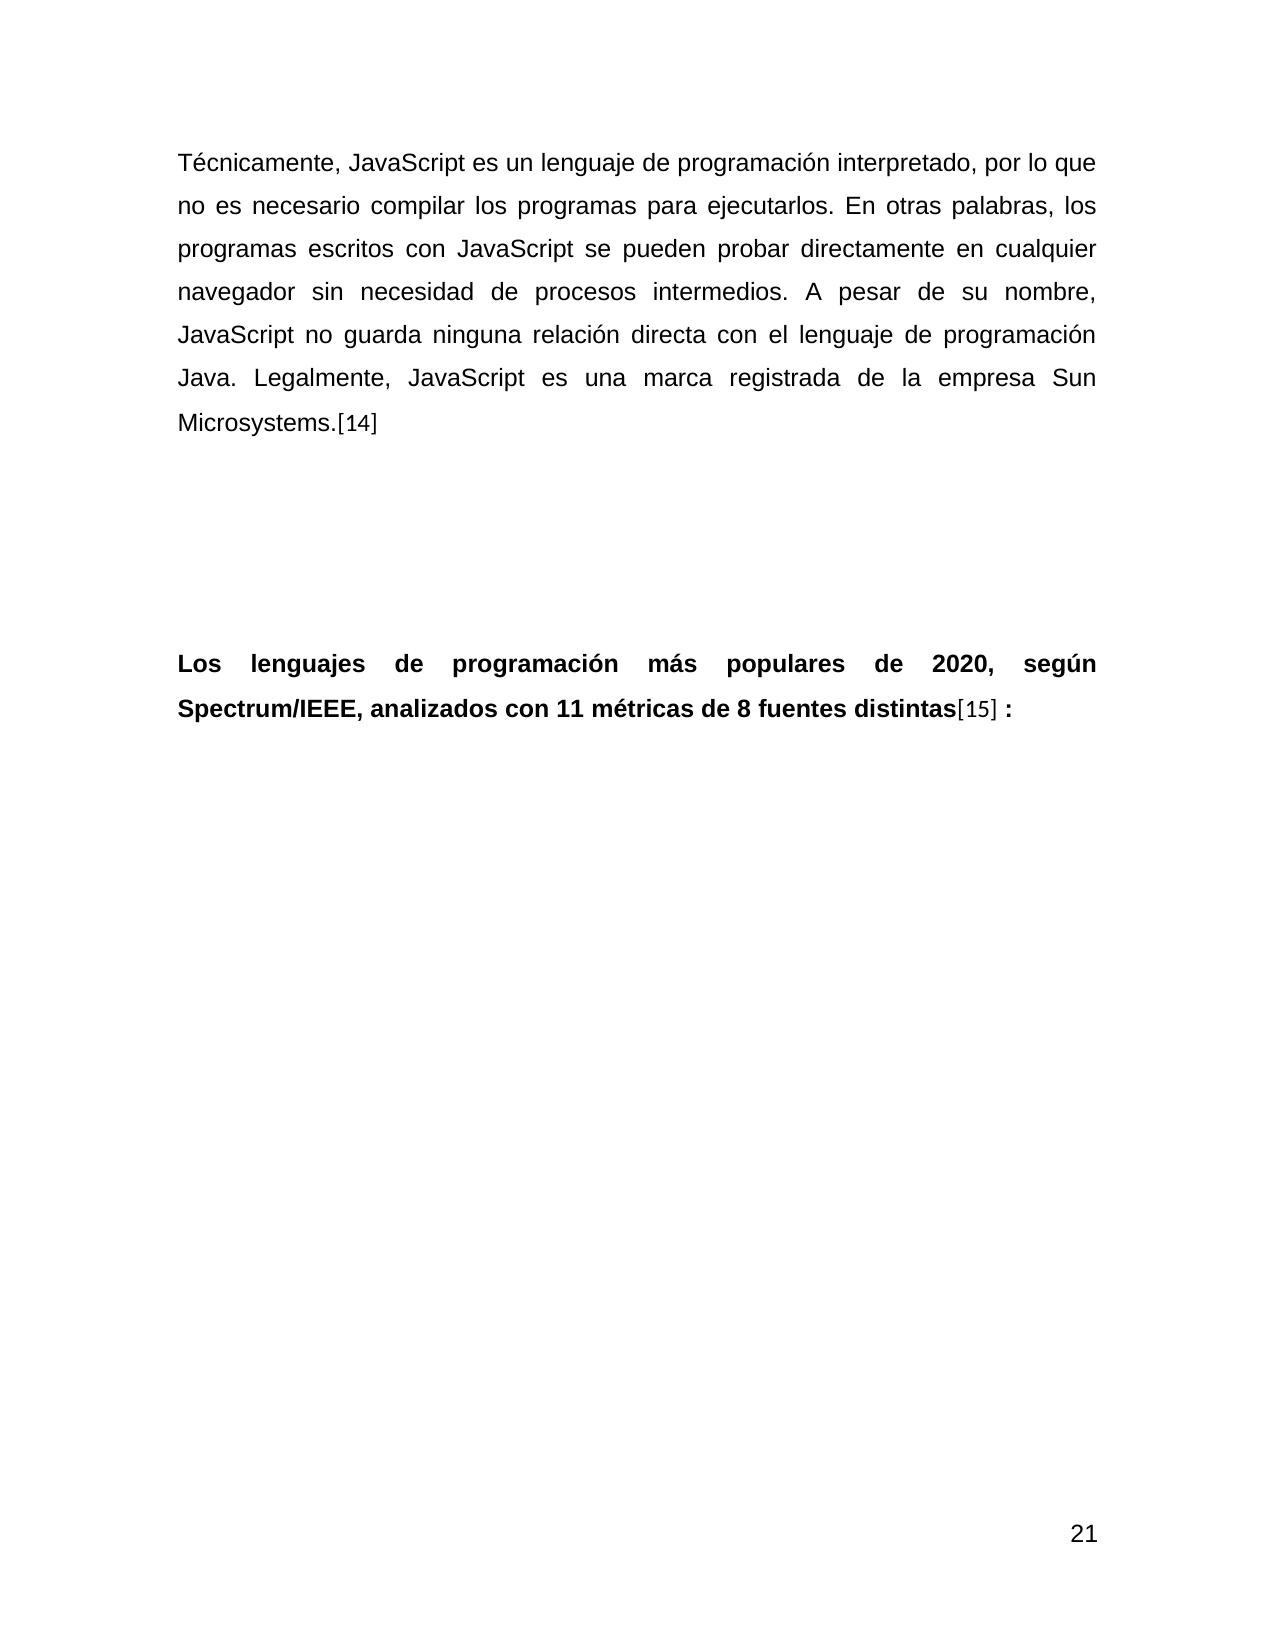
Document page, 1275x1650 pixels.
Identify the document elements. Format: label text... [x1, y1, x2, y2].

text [177, 148, 1098, 438]
text Los lenguajes de programación más populares de 2020, según Spectrum/IEEE, analizados con 11 métricas de 8 fuentes distintas[15] : [177, 649, 1098, 723]
